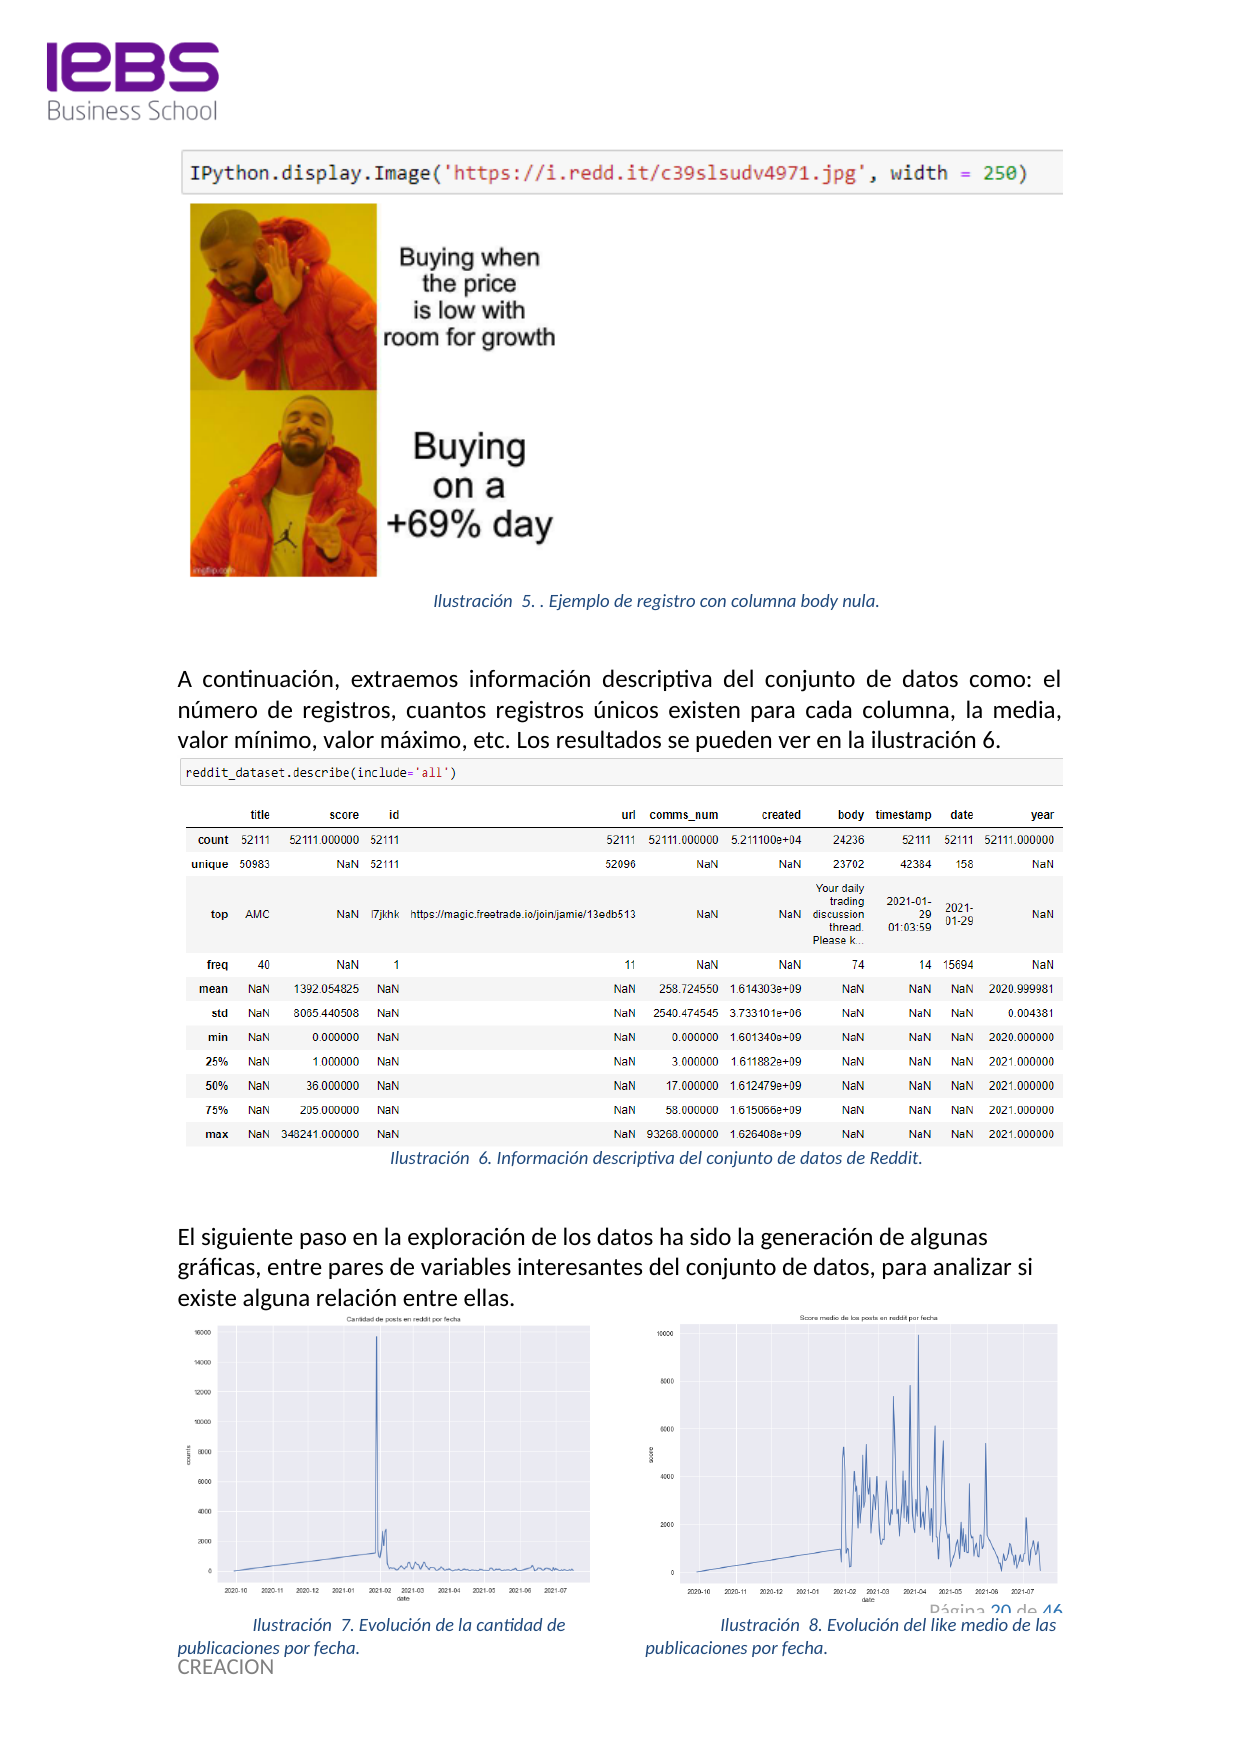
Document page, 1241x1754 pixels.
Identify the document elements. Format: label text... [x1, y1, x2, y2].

picture [645, 1313, 1063, 1604]
picture [21, 20, 1063, 589]
picture [177, 1312, 600, 1605]
text A continuación, extraemos información descriptiva del conjunto de datos como: el número de registros, cuantos registros únicos existen para cada columna, la media, valor mínimo, valor máximo, etc. Los resultados se pueden ver en la ilustración 6. [177, 663, 1063, 755]
text Ilustración 6. Información descriptiva del conjunto de datos de Reddit. [177, 1147, 1063, 1169]
text Ilustración 5. . Ejemplo de registro con columna body nula. [177, 589, 1063, 612]
picture [177, 755, 1063, 1147]
text El siguiente paso en la exploración de los datos ha sido la generación de algunas gráficas, entre pares de variables interesantes del conjunto de datos, para analizar si existe alguna relación entre ellas. [177, 1221, 1063, 1312]
